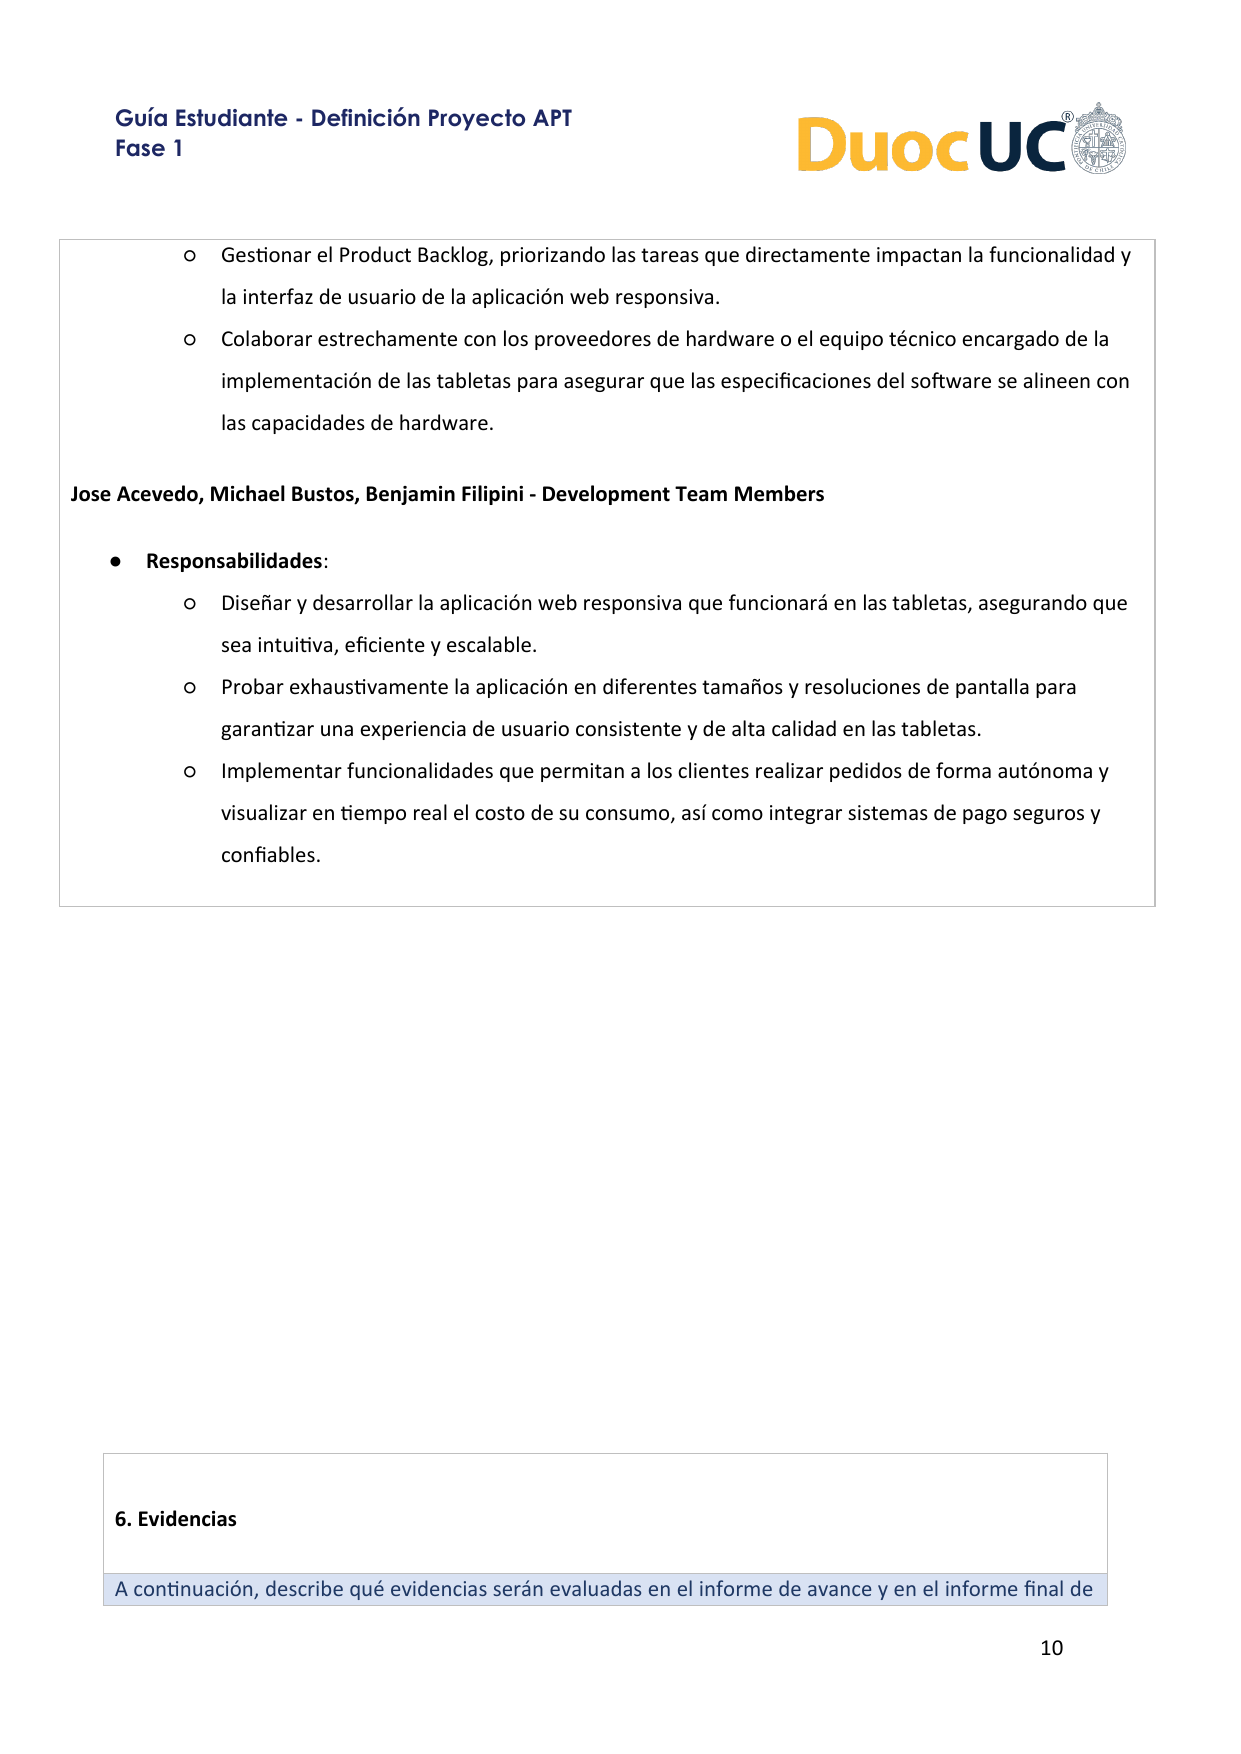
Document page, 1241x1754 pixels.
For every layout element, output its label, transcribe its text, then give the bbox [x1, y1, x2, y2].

picture [798, 102, 1126, 174]
table_header 6. Evidencias [104, 1454, 1107, 1573]
